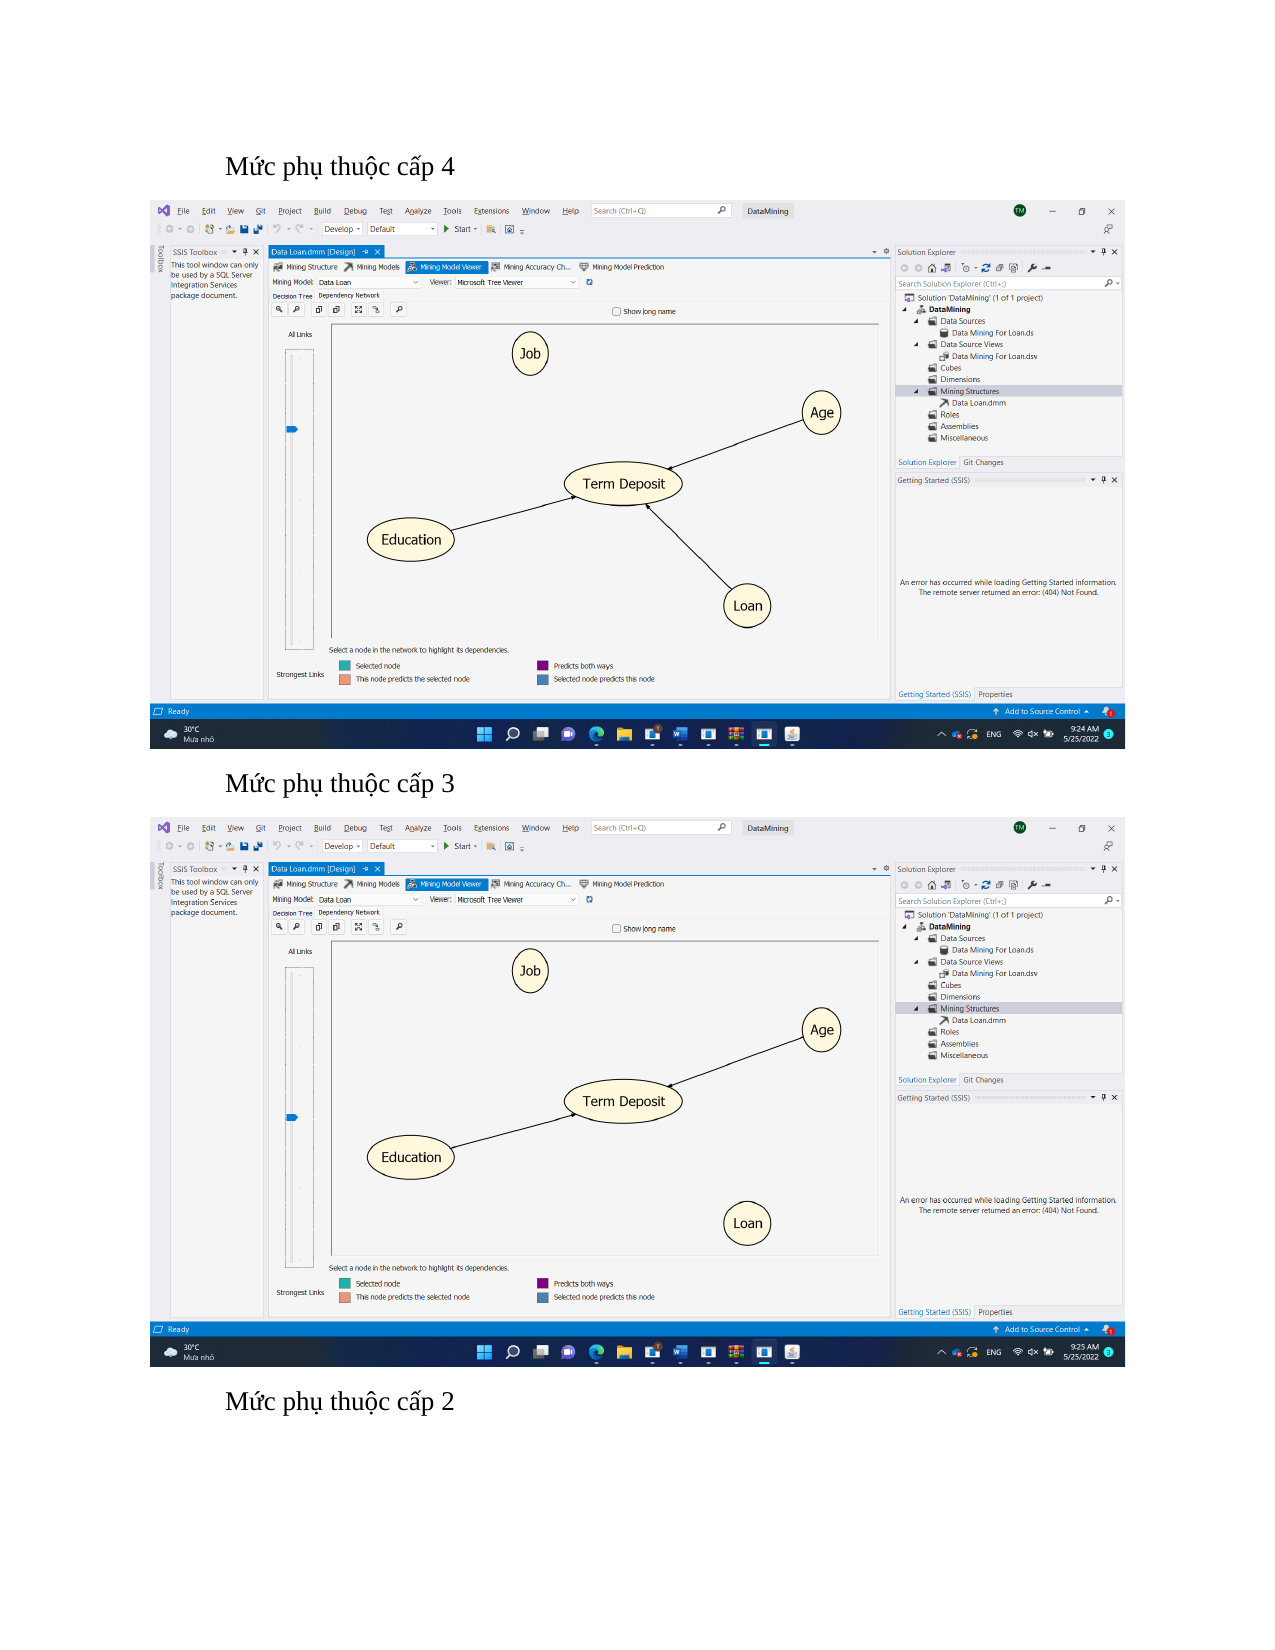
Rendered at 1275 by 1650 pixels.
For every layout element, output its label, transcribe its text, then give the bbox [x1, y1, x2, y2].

text Mức phụ thuộc cấp 2 [150, 1385, 1125, 1416]
picture [150, 817, 1125, 1367]
text Mức phụ thuộc cấp 4 [150, 150, 1125, 181]
text Mức phụ thuộc cấp 3 [150, 767, 1125, 799]
picture [150, 200, 1125, 749]
